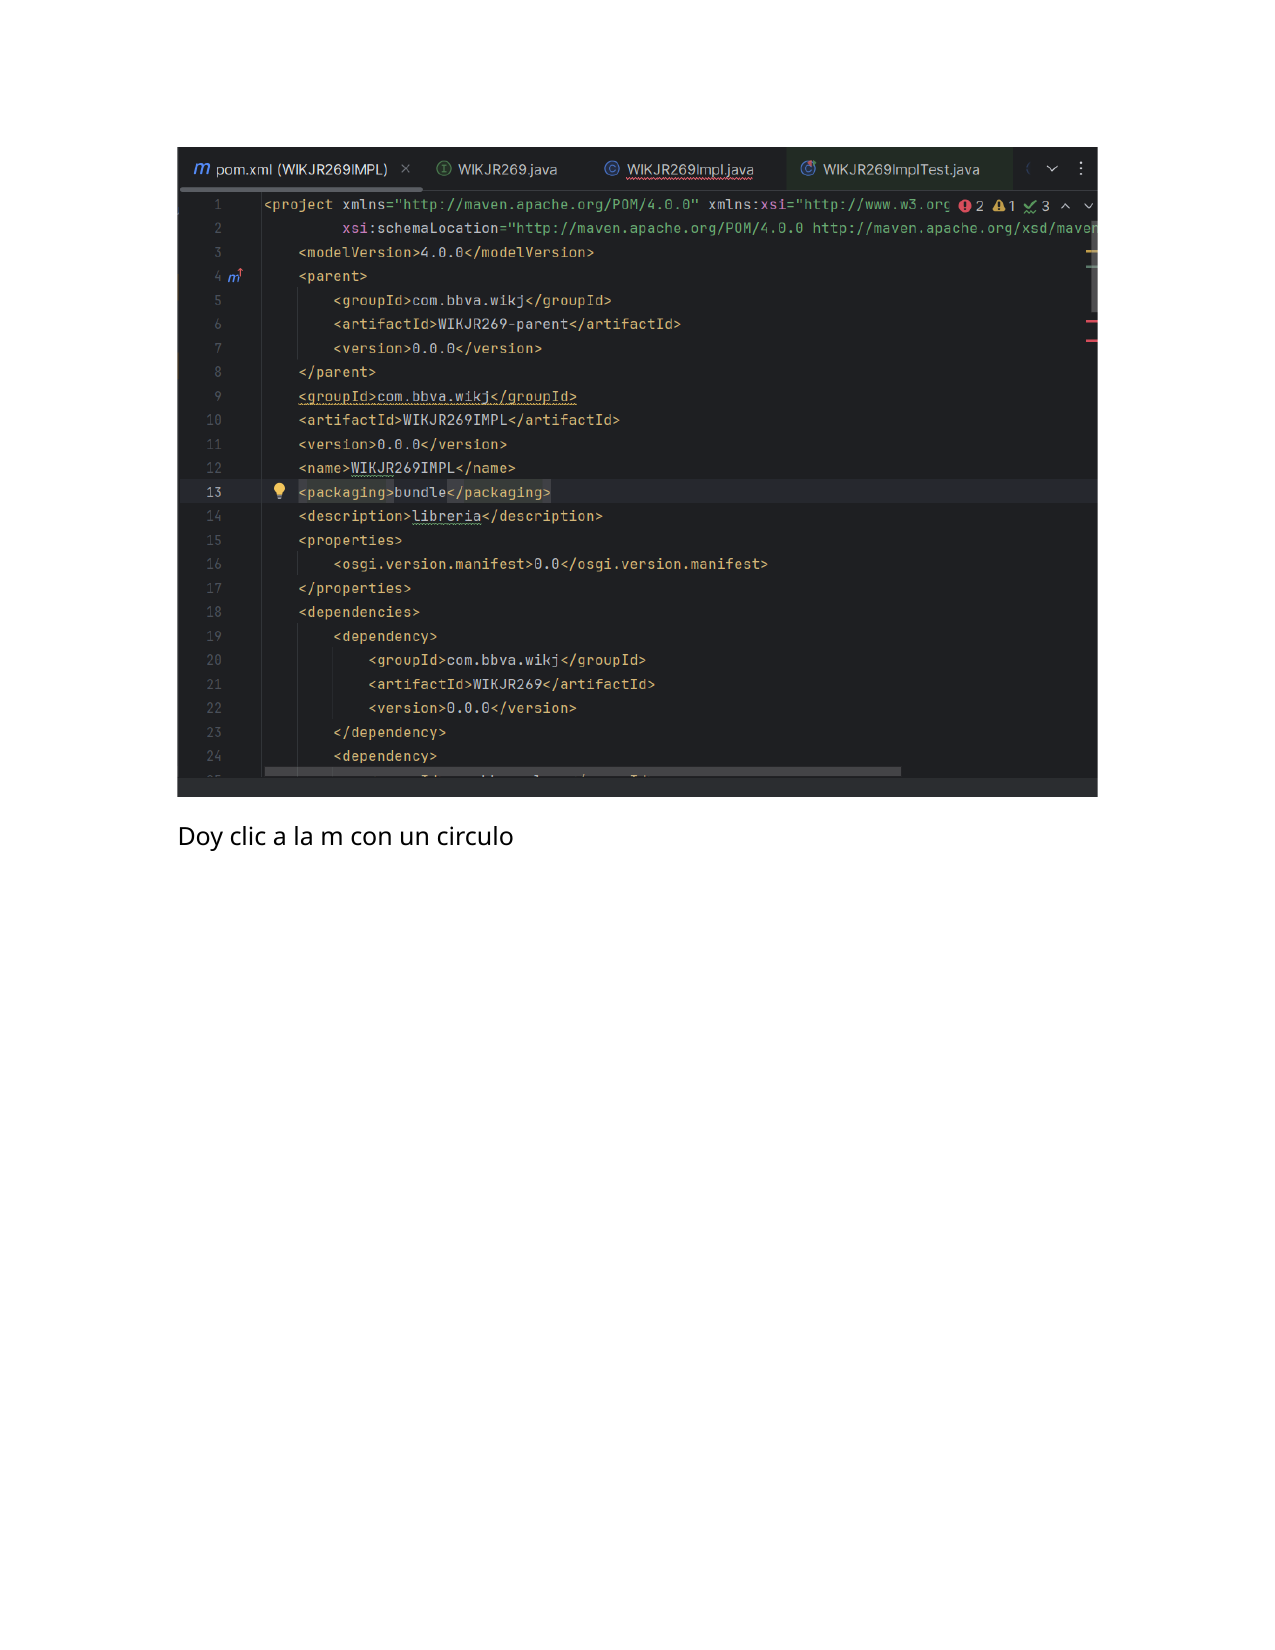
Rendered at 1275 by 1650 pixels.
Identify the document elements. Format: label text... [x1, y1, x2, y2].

picture [177, 147, 1098, 797]
text Doy clic a la m con un circulo [177, 818, 1098, 852]
